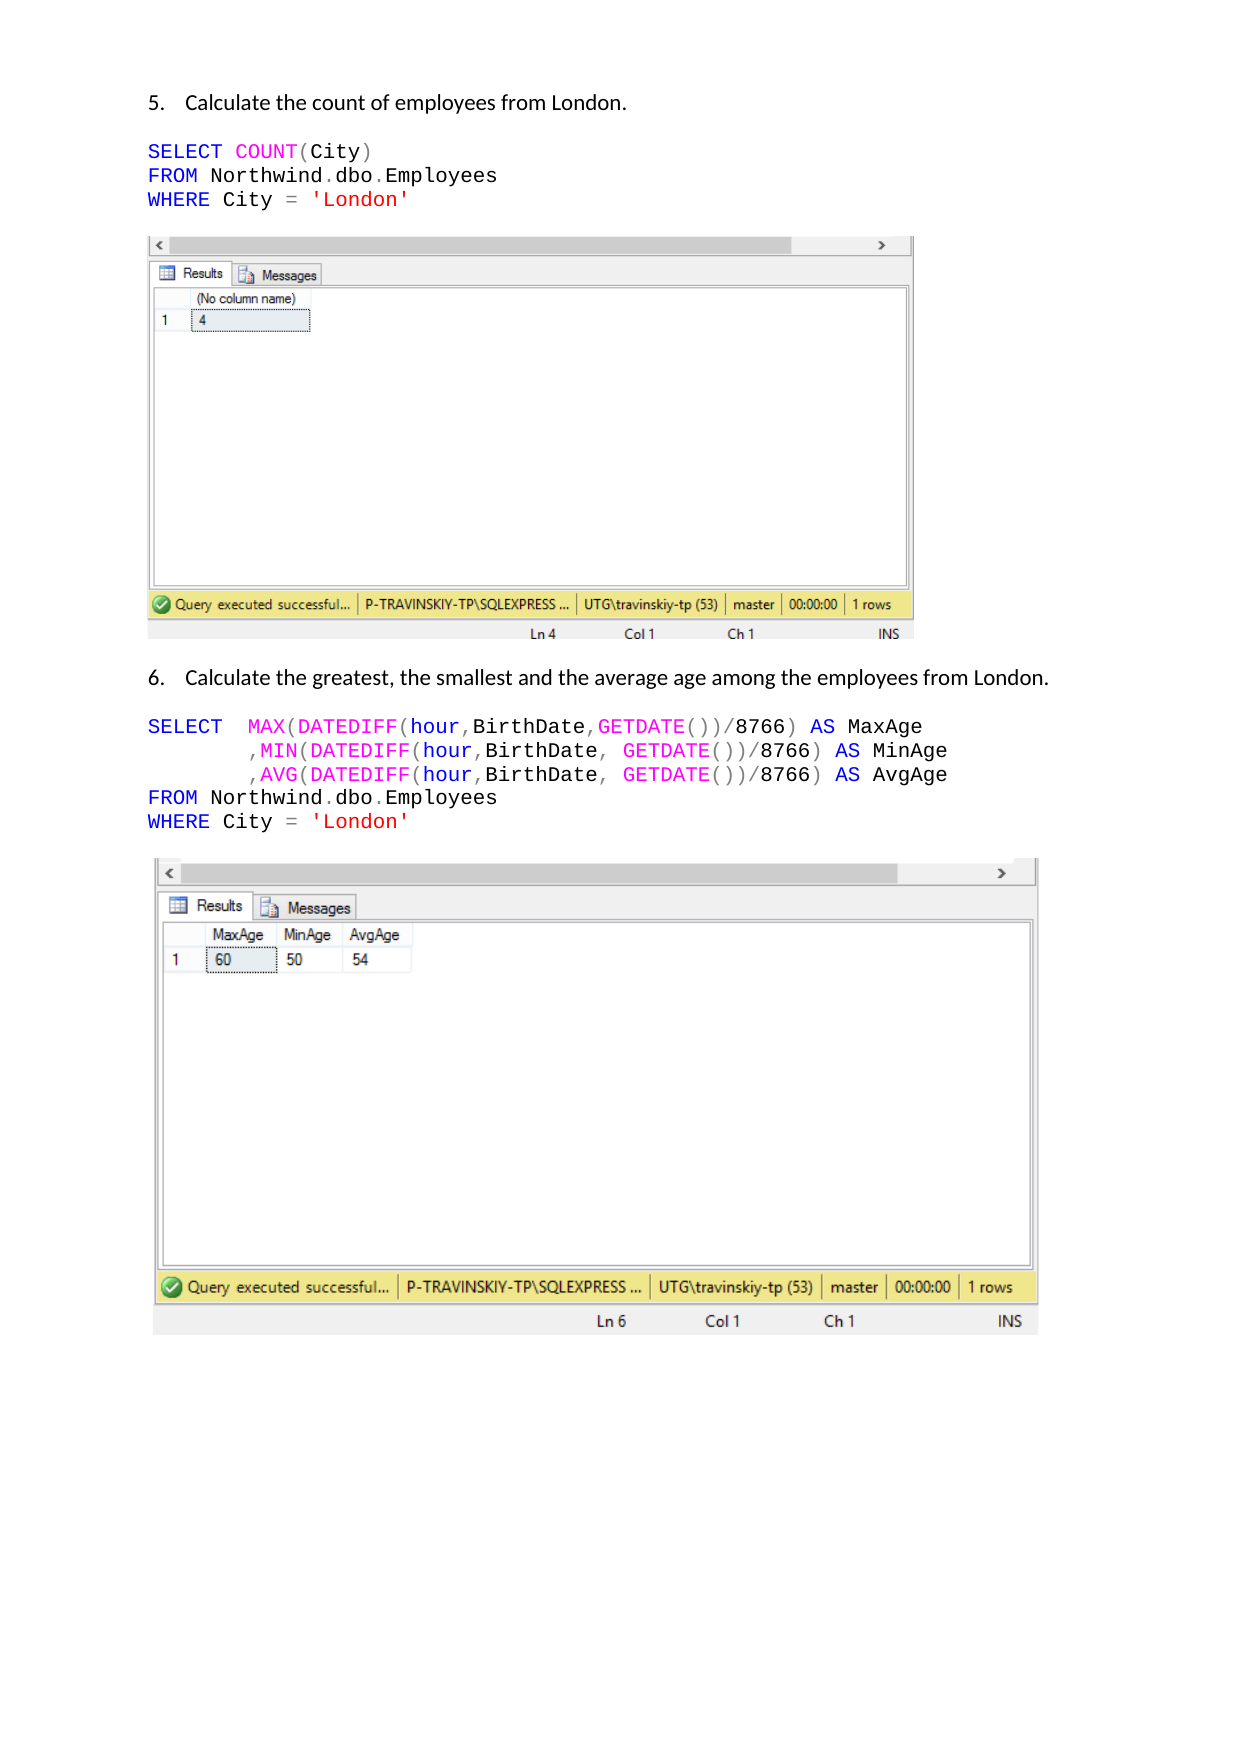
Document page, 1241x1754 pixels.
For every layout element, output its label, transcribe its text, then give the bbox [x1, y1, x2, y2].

text SELECT MAX(DATEDIFF(hour,BirthDate,GETDATE())/8766) AS MaxAge [148, 716, 1152, 740]
text WHERE City = 'London' [148, 189, 1152, 212]
text FROM Northwind.dbo.Employees [148, 165, 1152, 189]
text ,AVG(DATEDIFF(hour,BirthDate, GETDATE())/8766) AS AvgAge [148, 764, 1152, 787]
text ,MIN(DATEDIFF(hour,BirthDate, GETDATE())/8766) AS MinAge [148, 740, 1152, 764]
picture [147, 236, 914, 639]
text WHERE City = 'London' [148, 811, 1152, 834]
text SELECT COUNT(City) [148, 142, 1152, 165]
picture [152, 858, 1039, 1335]
list Calculate the greatest, the smallest and the average age among the employees from London. [148, 663, 1152, 691]
list Calculate the count of employees from London. [148, 88, 1152, 117]
text FROM Northwind.dbo.Employees [148, 787, 1152, 811]
